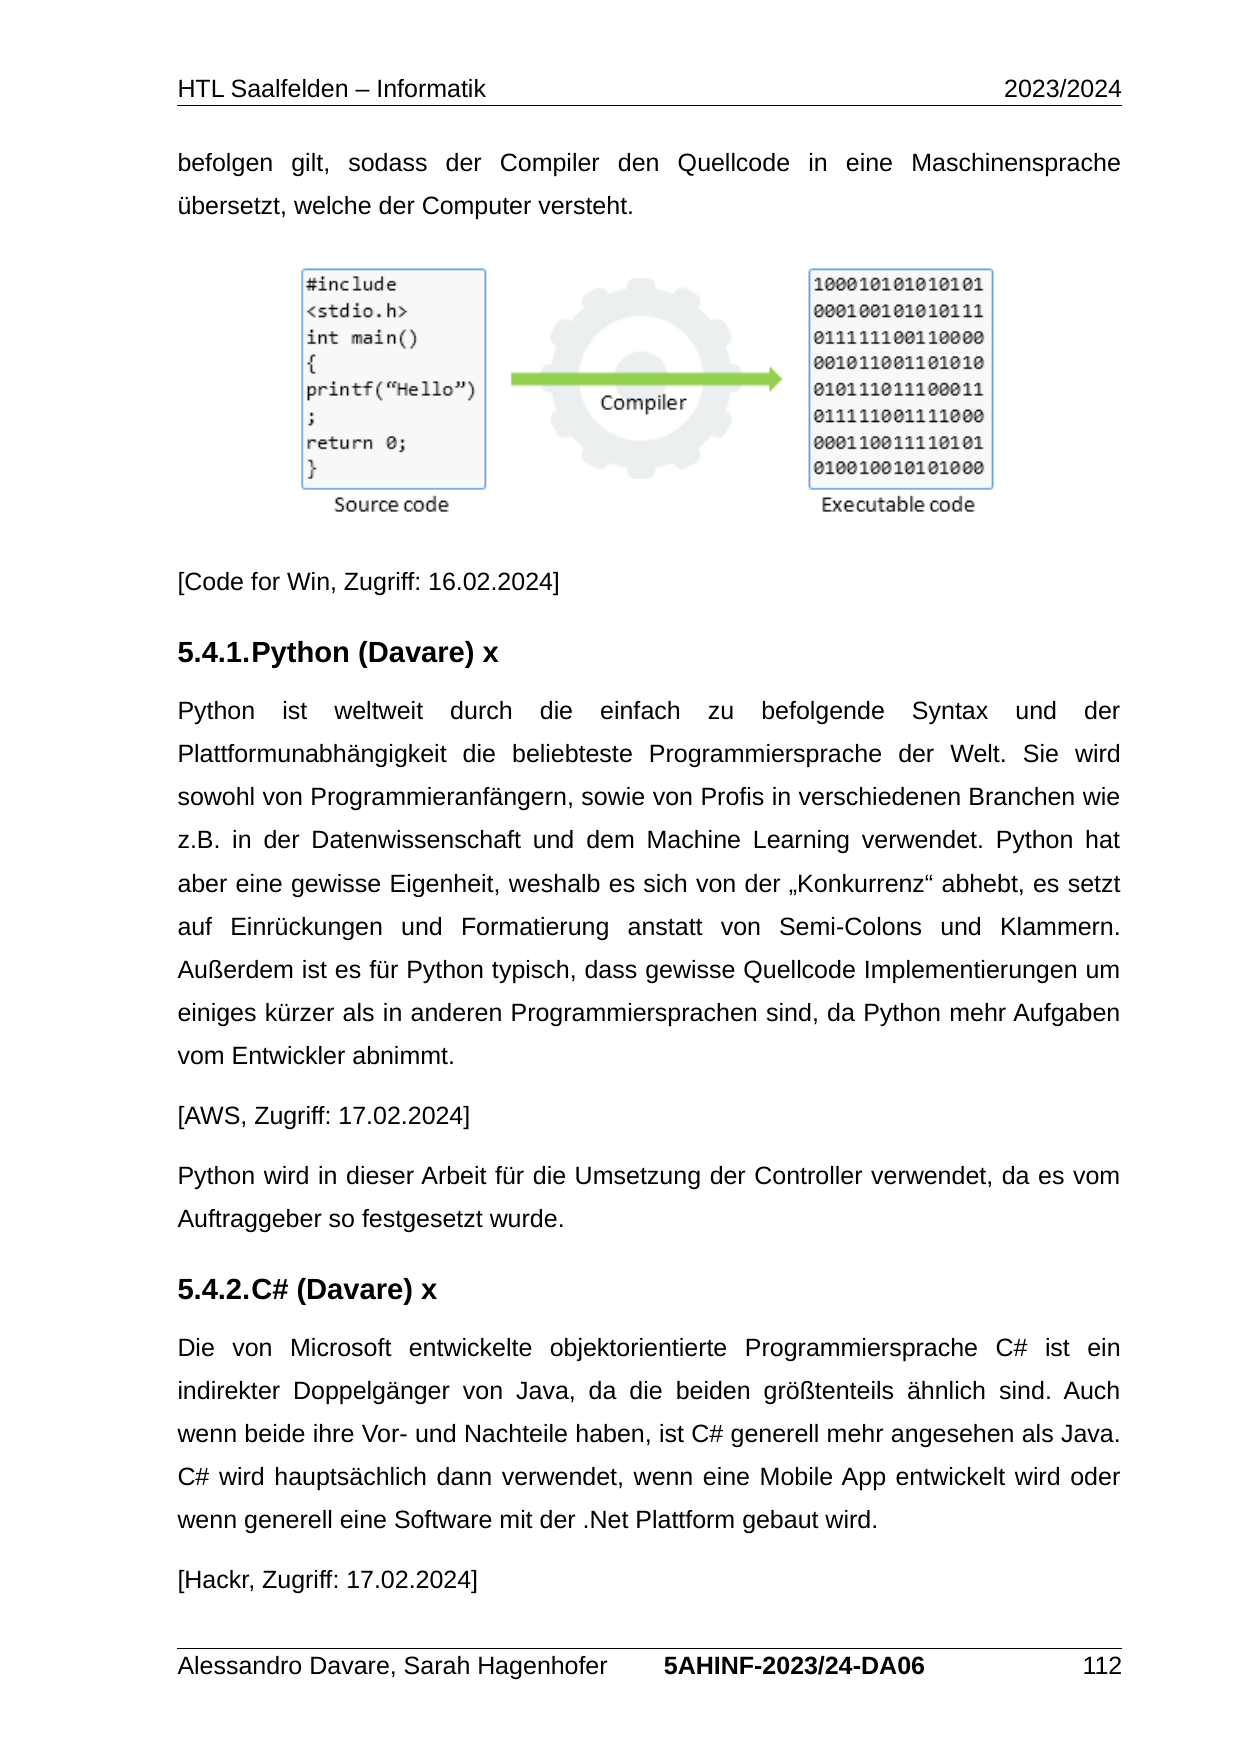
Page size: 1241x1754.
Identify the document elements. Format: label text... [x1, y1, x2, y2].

text Python wird in dieser Arbeit für die Umsetzung der Controller verwendet, da es vom Auftraggeber so festgesetzt wurde. [177, 1161, 1122, 1233]
text [AWS, Zugriff: 17.02.2024] [177, 1101, 1122, 1130]
text Python ist weltweit durch die einfach zu befolgende Syntax und der Plattformunabhängigkeit die beliebteste Programmiersprache der Welt. Sie wird sowohl von Programmieranfängern, sowie von Profis in verschiedenen Branchen wie z.B. in der Datenwissenschaft und dem Machine Learning verwendet. Python hat aber eine gewisse Eigenheit, weshalb es sich von der „Konkurrenz“ abhebt, es setzt auf Einrückungen und Formatierung anstatt von Semi-Colons und Klammern. Außerdem ist es für Python typisch, dass gewisse Quellcode Implementierungen um einiges kürzer als in anderen Programmiersprachen sind, da Python mehr Aufgaben vom Entwickler abnimmt. [177, 696, 1122, 1070]
subtitle Python (Davare) x [177, 635, 1122, 669]
picture [286, 250, 1014, 537]
text Die von Microsoft entwickelte objektorientierte Programmiersprache C# ist ein indirekter Doppelgänger von Java, da die beiden größtenteils ähnlich sind. Auch wenn beide ihre Vor- und Nachteile haben, ist C# generell mehr angesehen als Java. C# wird hauptsächlich dann verwendet, wenn eine Mobile App entwickelt wird oder wenn generell eine Software mit der .Net Plattform gebaut wird. [177, 1333, 1122, 1534]
subtitle C# (Davare) x [177, 1272, 1122, 1306]
text [Hackr, Zugriff: 17.02.2024] [177, 1565, 1122, 1594]
text [Code for Win, Zugriff: 16.02.2024] [177, 567, 1122, 596]
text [177, 148, 1122, 219]
